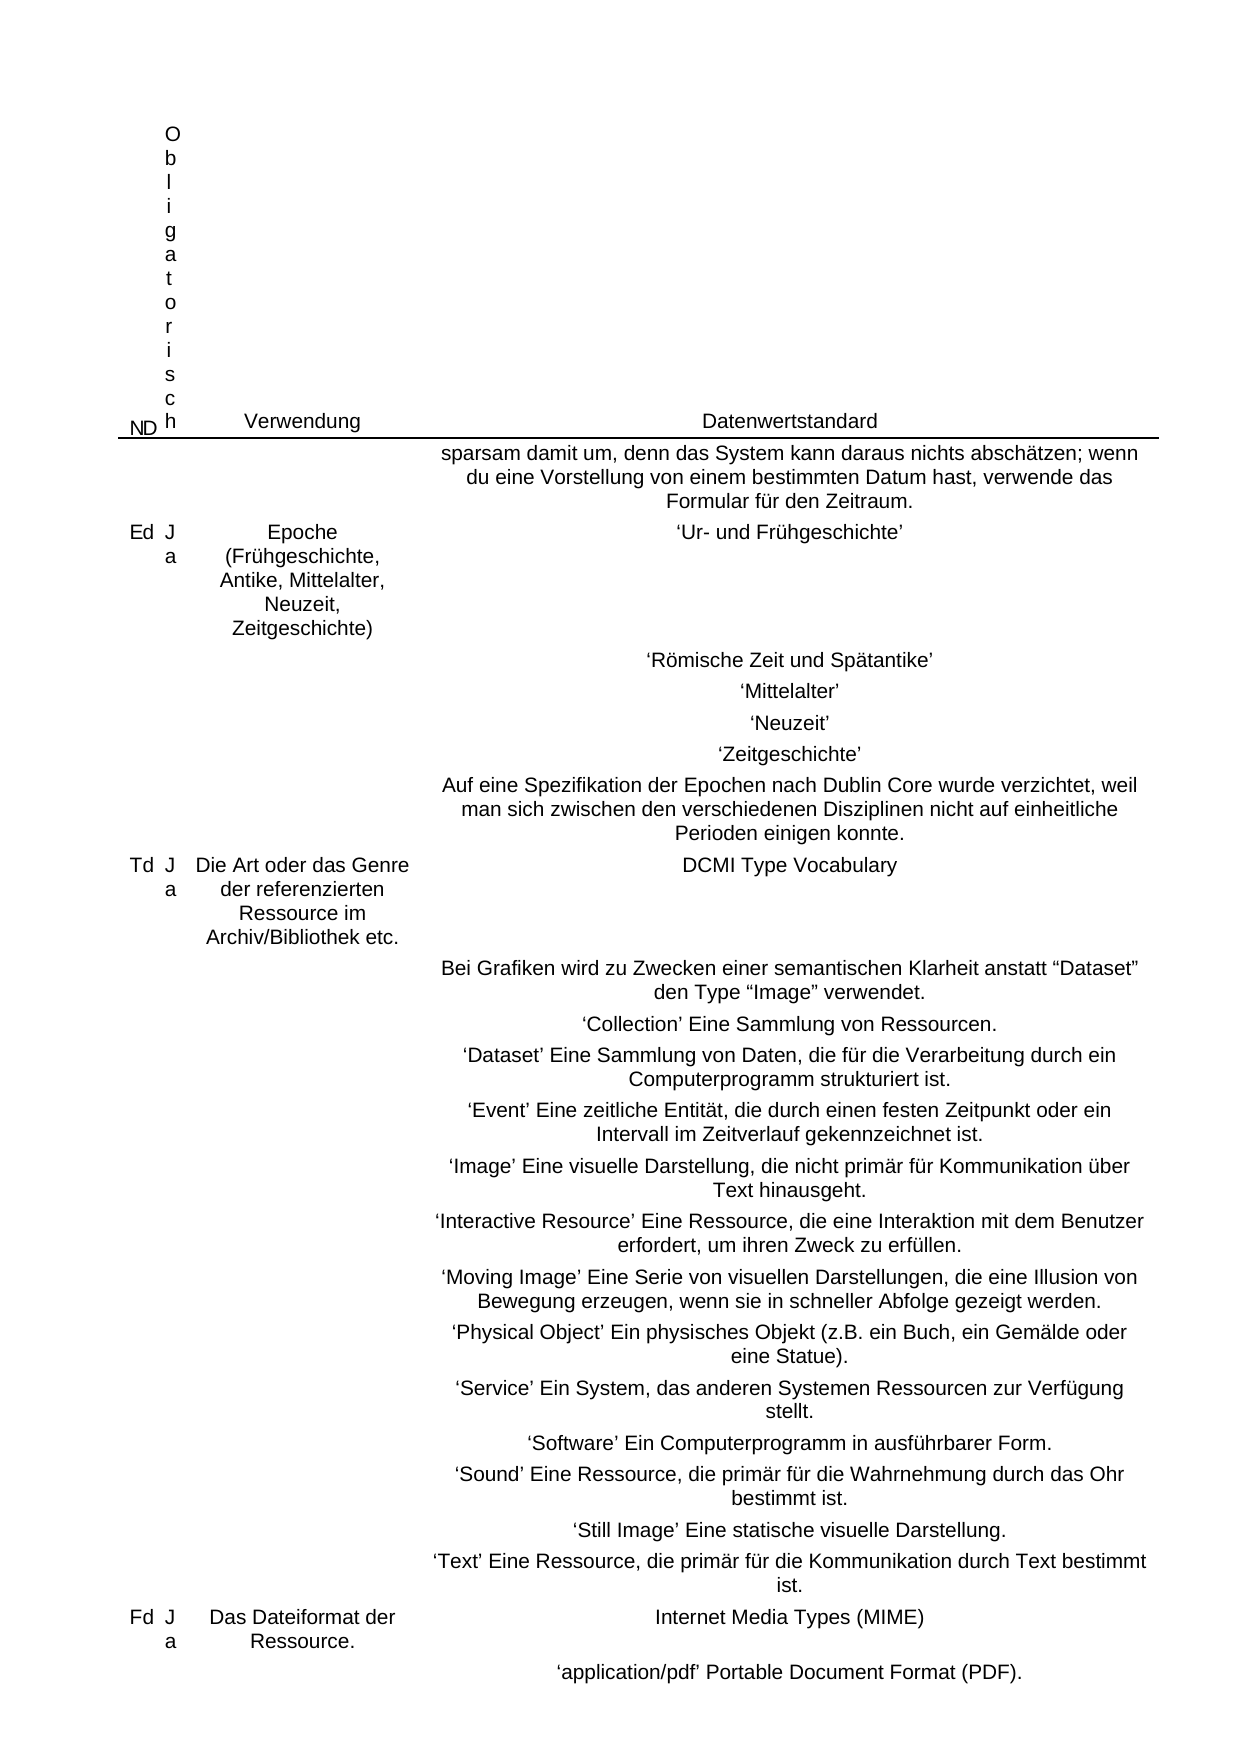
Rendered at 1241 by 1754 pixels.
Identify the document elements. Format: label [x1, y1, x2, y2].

table_header [107, 118, 1170, 1688]
